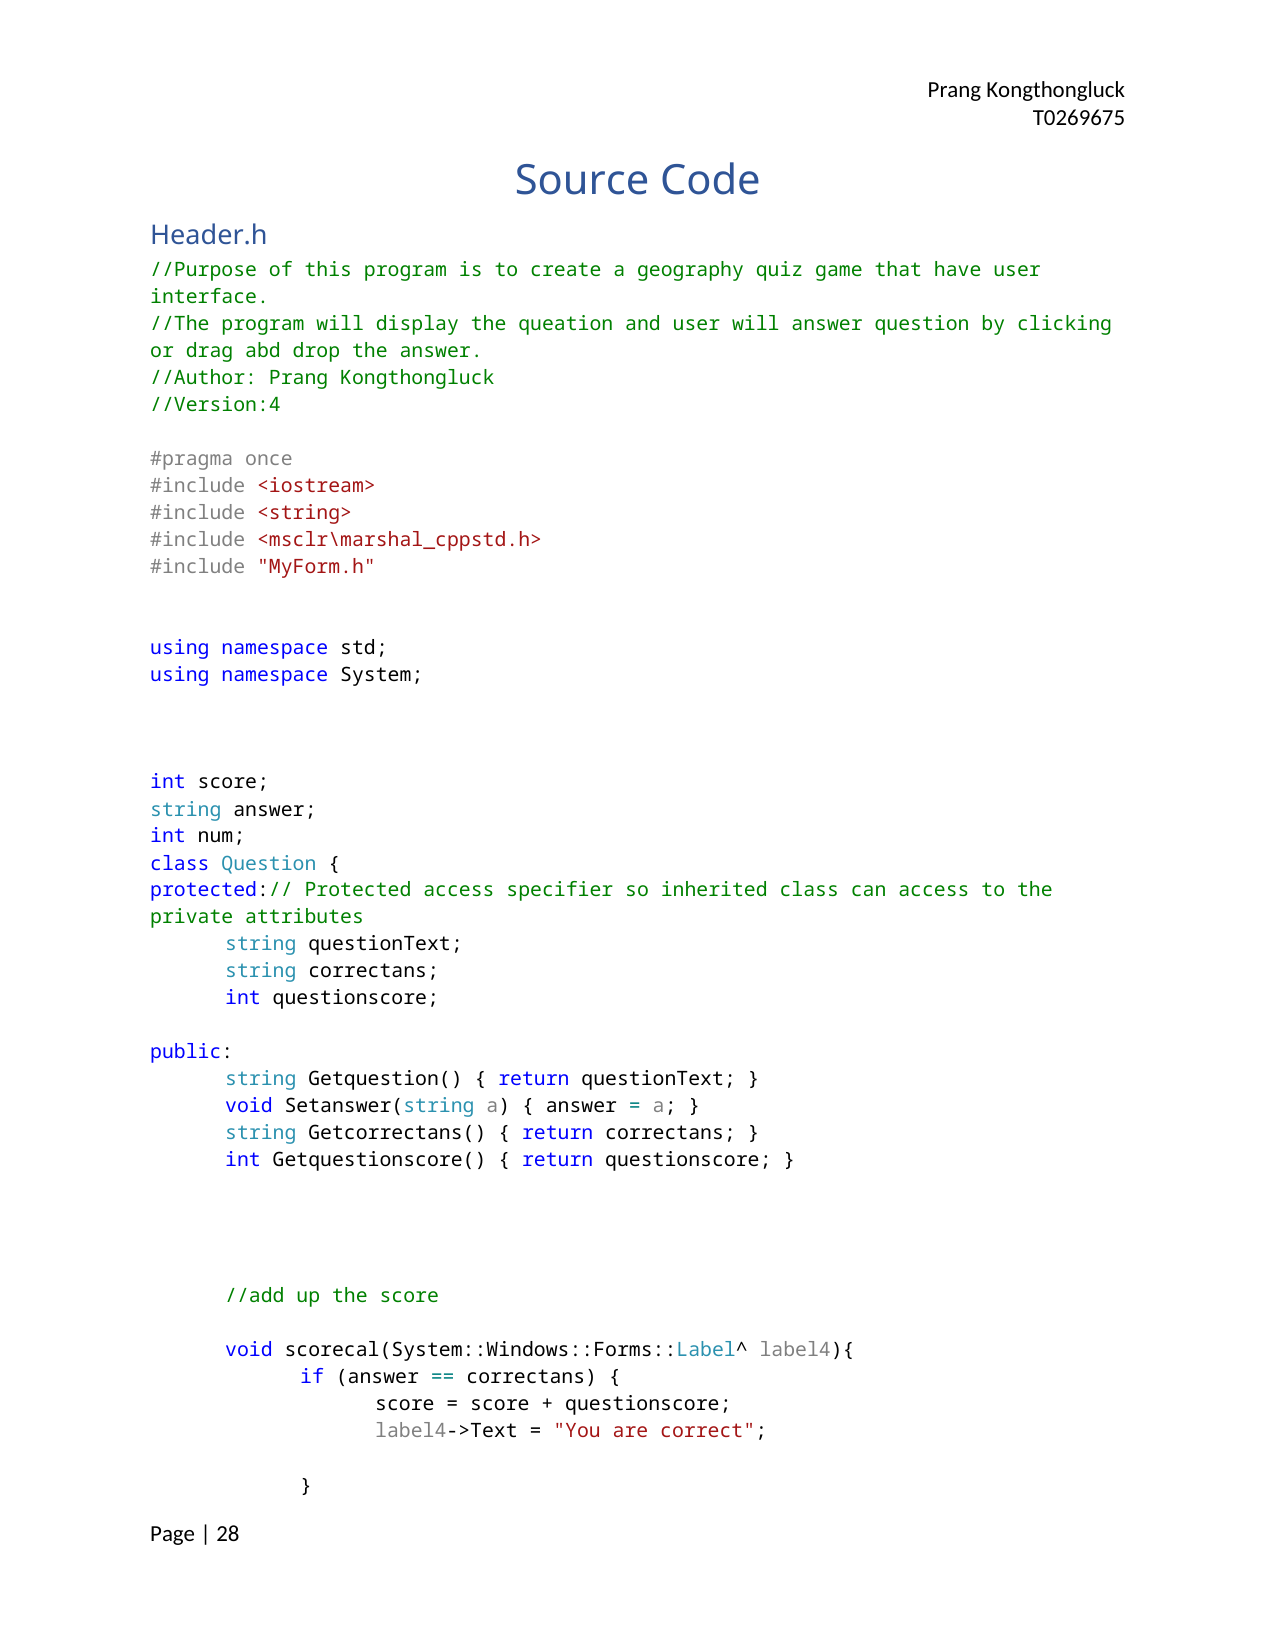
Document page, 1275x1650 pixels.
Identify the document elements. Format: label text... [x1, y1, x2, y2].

subtitle Source Code [150, 150, 1125, 207]
text protected:// Protected access specifier so inherited class can access to the private attributes [150, 876, 1125, 930]
text #include <string> [150, 498, 1125, 525]
text #include <iostream> [150, 471, 1125, 498]
text int score; [150, 768, 1125, 795]
text #include <msclr\marshal_cppstd.h> [150, 525, 1125, 552]
text score = score + questionscore; [150, 1389, 1125, 1416]
text string Getquestion() { return questionText; } [150, 1064, 1125, 1092]
text string answer; [150, 795, 1125, 822]
text int questionscore; [150, 984, 1125, 1011]
subtitle Header.h [150, 215, 1125, 252]
text using namespace System; [150, 660, 1125, 687]
text #include "MyForm.h" [150, 552, 1125, 579]
text void Setanswer(string a) { answer = a; } [150, 1092, 1125, 1118]
text void scorecal(System::Windows::Forms::Label^ label4){ [150, 1335, 1125, 1362]
text int Getquestionscore() { return questionscore; } [150, 1146, 1125, 1172]
text //Version:4 [150, 390, 1125, 417]
text //Author: Prang Kongthongluck [150, 363, 1125, 390]
text using namespace std; [150, 633, 1125, 660]
text string questionText; [150, 930, 1125, 957]
text #pragma once [150, 444, 1125, 471]
text label4->Text = "You are correct"; [150, 1416, 1125, 1443]
text //add up the score [150, 1281, 1125, 1308]
text class Question { [150, 849, 1125, 876]
text string Getcorrectans() { return correctans; } [150, 1118, 1125, 1146]
text //The program will display the queation and user will answer question by clicking or drag abd drop the answer. [150, 309, 1125, 363]
text if (answer == correctans) { [150, 1362, 1125, 1389]
text int num; [150, 822, 1125, 849]
text //Purpose of this program is to create a geography quiz game that have user interface. [150, 255, 1125, 309]
text public: [150, 1038, 1125, 1064]
text } [150, 1471, 1125, 1498]
text string correctans; [150, 957, 1125, 984]
